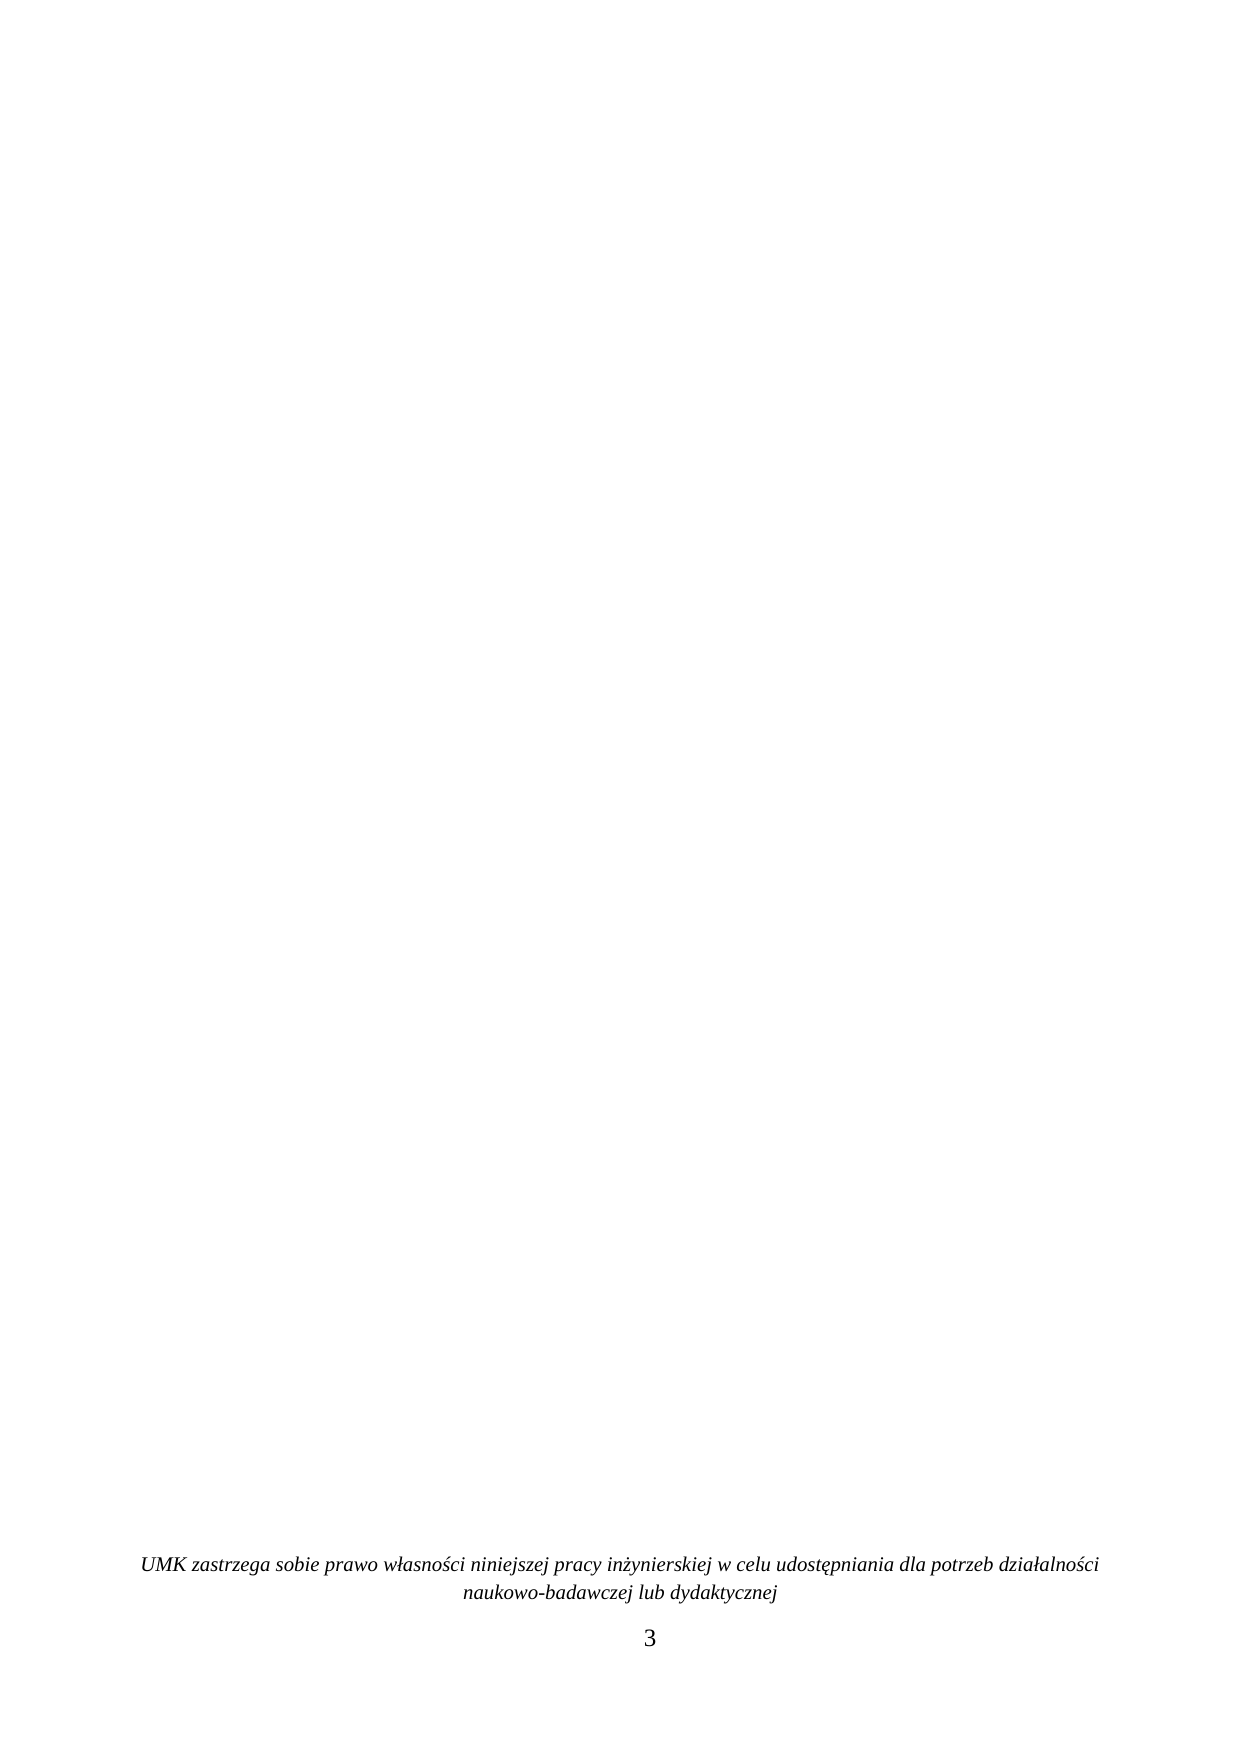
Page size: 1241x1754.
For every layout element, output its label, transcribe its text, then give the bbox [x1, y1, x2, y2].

text UMK zastrzega sobie prawo własności niniejszej pracy inżynierskiej w celu udostępniania dla potrzeb działalności naukowo-badawczej lub dydaktycznej [118, 1552, 1122, 1604]
